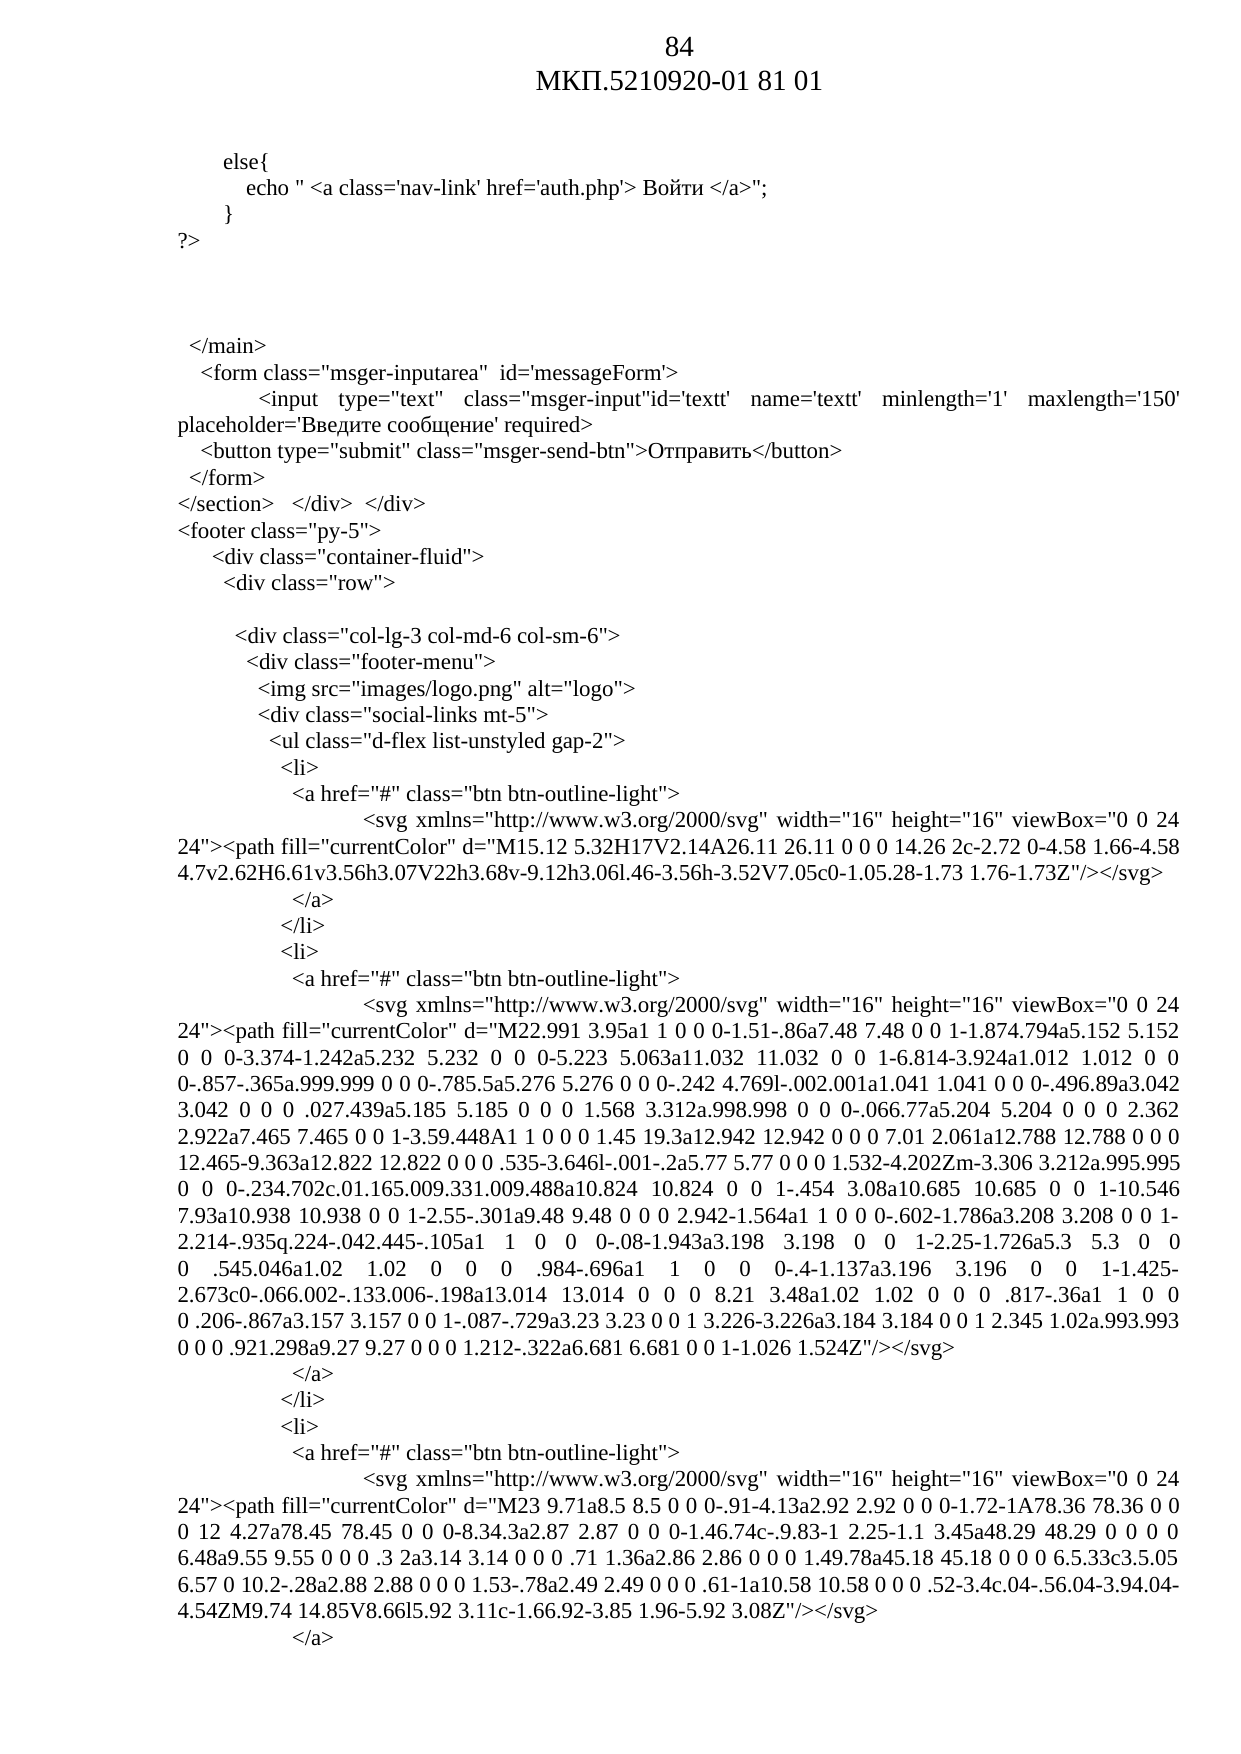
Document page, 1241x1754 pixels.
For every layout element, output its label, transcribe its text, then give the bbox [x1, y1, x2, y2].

text <div class="social-links mt-5"> [177, 701, 1181, 727]
text <a href="#" class="btn btn-outline-light"> [177, 780, 1181, 807]
text <li> [177, 754, 1181, 780]
text <li> [177, 1413, 1181, 1439]
text else{ [177, 148, 1181, 174]
text <div class="container-fluid"> [177, 543, 1181, 569]
text ?> [177, 227, 1181, 253]
text <svg xmlns="http://www.w3.org/2000/svg" width="16" height="16" viewBox="0 0 24 24"><path fill="currentColor" d="M15.12 5.32H17V2.14A26.11 26.11 0 0 0 14.26 2c-2.72 0-4.58 1.66-4.58 4.7v2.62H6.61v3.56h3.07V22h3.68v-9.12h3.06l.46-3.56h-3.52V7.05c0-1.05.28-1.73 1.76-1.73Z"/></svg> [177, 807, 1181, 886]
text <form class="msger-inputarea" id='messageForm'> [177, 358, 1181, 385]
text <footer class="py-5"> [177, 517, 1181, 543]
text </form> [177, 464, 1181, 490]
text <li> [177, 938, 1181, 965]
text <ul class="d-flex list-unstyled gap-2"> [177, 727, 1181, 754]
text <a href="#" class="btn btn-outline-light"> [177, 965, 1181, 991]
text <input type="text" class="msger-input"id='textt' name='textt' minlength='1' maxlength='150' placeholder='Введите сообщение' required> [177, 385, 1181, 438]
text </main> [177, 332, 1181, 358]
text <button type="submit" class="msger-send-btn">Отправить</button> [177, 438, 1181, 464]
text </section> </div> </div> [177, 490, 1181, 517]
text </a> [177, 886, 1181, 912]
text <div class="col-lg-3 col-md-6 col-sm-6"> [177, 622, 1181, 648]
text <svg xmlns="http://www.w3.org/2000/svg" width="16" height="16" viewBox="0 0 24 24"><path fill="currentColor" d="M23 9.71a8.5 8.5 0 0 0-.91-4.13a2.92 2.92 0 0 0-1.72-1A78.36 78.36 0 0 0 12 4.27a78.45 78.45 0 0 0-8.34.3a2.87 2.87 0 0 0-1.46.74c-.9.83-1 2.25-1.1 3.45a48.29 48.29 0 0 0 0 6.48a9.55 9.55 0 0 0 .3 2a3.14 3.14 0 0 0 .71 1.36a2.86 2.86 0 0 0 1.49.78a45.18 45.18 0 0 0 6.5.33c3.5.05 6.57 0 10.2-.28a2.88 2.88 0 0 0 1.53-.78a2.49 2.49 0 0 0 .61-1a10.58 10.58 0 0 0 .52-3.4c.04-.56.04-3.94.04-4.54ZM9.74 14.85V8.66l5.92 3.11c-1.66.92-3.85 1.96-5.92 3.08Z"/></svg> [177, 1465, 1181, 1623]
text <div class="row"> [177, 569, 1181, 596]
text <svg xmlns="http://www.w3.org/2000/svg" width="16" height="16" viewBox="0 0 24 24"><path fill="currentColor" d="M22.991 3.95a1 1 0 0 0-1.51-.86a7.48 7.48 0 0 1-1.874.794a5.152 5.152 0 0 0-3.374-1.242a5.232 5.232 0 0 0-5.223 5.063a11.032 11.032 0 0 1-6.814-3.924a1.012 1.012 0 0 0-.857-.365a.999.999 0 0 0-.785.5a5.276 5.276 0 0 0-.242 4.769l-.002.001a1.041 1.041 0 0 0-.496.89a3.042 3.042 0 0 0 .027.439a5.185 5.185 0 0 0 1.568 3.312a.998.998 0 0 0-.066.77a5.204 5.204 0 0 0 2.362 2.922a7.465 7.465 0 0 1-3.59.448A1 1 0 0 0 1.45 19.3a12.942 12.942 0 0 0 7.01 2.061a12.788 12.788 0 0 0 12.465-9.363a12.822 12.822 0 0 0 .535-3.646l-.001-.2a5.77 5.77 0 0 0 1.532-4.202Zm-3.306 3.212a.995.995 0 0 0-.234.702c.01.165.009.331.009.488a10.824 10.824 0 0 1-.454 3.08a10.685 10.685 0 0 1-10.546 7.93a10.938 10.938 0 0 1-2.55-.301a9.48 9.48 0 0 0 2.942-1.564a1 1 0 0 0-.602-1.786a3.208 3.208 0 0 1-2.214-.935q.224-.042.445-.105a1 1 0 0 0-.08-1.943a3.198 3.198 0 0 1-2.25-1.726a5.3 5.3 0 0 0 .545.046a1.02 1.02 0 0 0 .984-.696a1 1 0 0 0-.4-1.137a3.196 3.196 0 0 1-1.425-2.673c0-.066.002-.133.006-.198a13.014 13.014 0 0 0 8.21 3.48a1.02 1.02 0 0 0 .817-.36a1 1 0 0 0 .206-.867a3.157 3.157 0 0 1-.087-.729a3.23 3.23 0 0 1 3.226-3.226a3.184 3.184 0 0 1 2.345 1.02a.993.993 0 0 0 .921.298a9.27 9.27 0 0 0 1.212-.322a6.681 6.681 0 0 1-1.026 1.524Z"/></svg> [177, 991, 1181, 1360]
text </a> [177, 1360, 1181, 1386]
text <img src="images/logo.png" alt="logo"> [177, 675, 1181, 701]
text </li> [177, 912, 1181, 938]
text } [177, 200, 1181, 227]
text <a href="#" class="btn btn-outline-light"> [177, 1439, 1181, 1465]
text echo " <a class='nav-link' href='auth.php'> Войти </a>"; [177, 174, 1181, 200]
text </li> [177, 1386, 1181, 1413]
text </a> [177, 1623, 1181, 1650]
text <div class="footer-menu"> [177, 648, 1181, 675]
